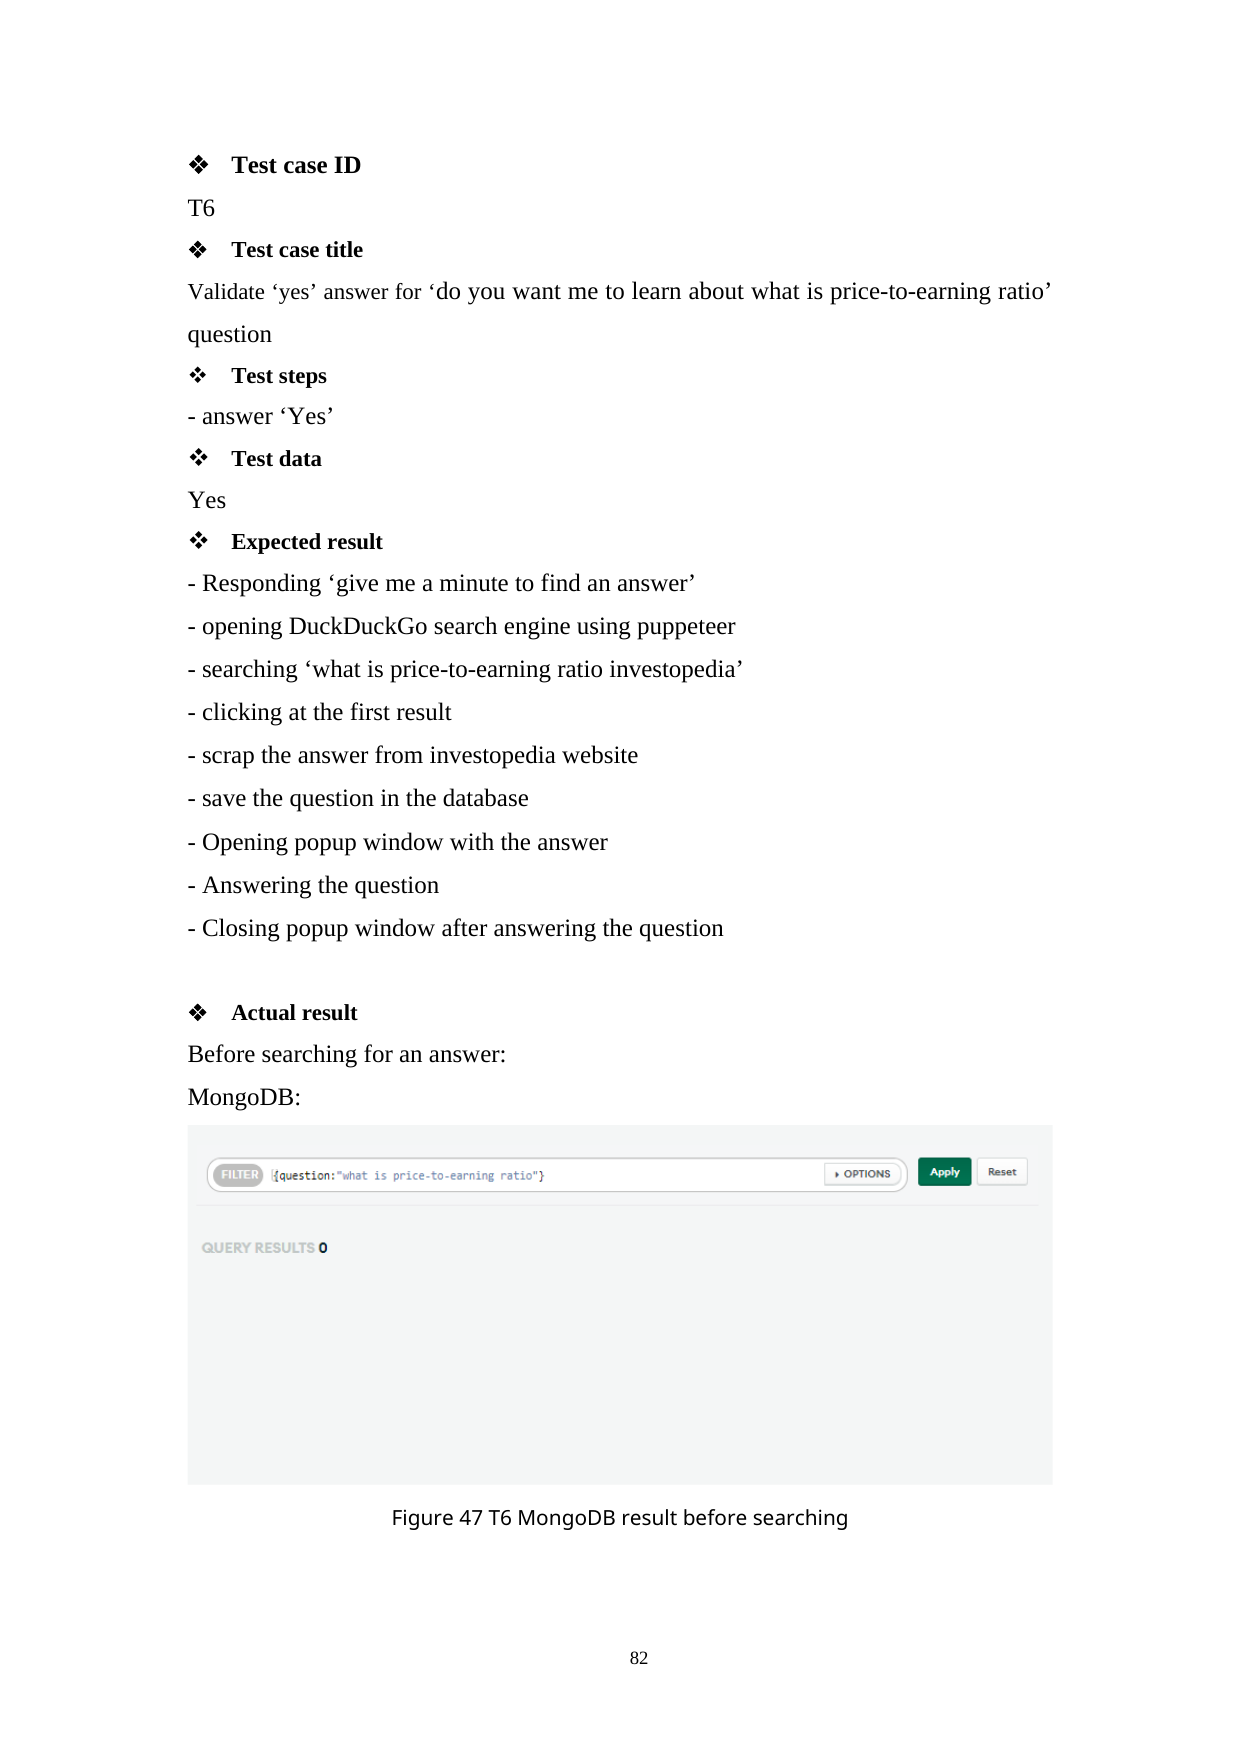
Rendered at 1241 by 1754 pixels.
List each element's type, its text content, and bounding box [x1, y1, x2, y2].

list Actual result [187, 999, 1053, 1026]
list Test data [187, 444, 1053, 471]
list MongoDB: [187, 1082, 1053, 1111]
list Yes [187, 485, 1053, 513]
text - Opening popup window with the answer [187, 827, 1053, 855]
text - scrap the answer from investopedia website [187, 740, 1053, 769]
text - Closing popup window after answering the question [187, 913, 1053, 942]
text - clicking at the first result [187, 697, 1053, 726]
list Expected result [187, 528, 1053, 554]
text - Answering the question [187, 870, 1053, 898]
text - answer ‘Yes’ [187, 401, 1053, 430]
list Test case ID [187, 150, 1053, 179]
text - Responding ‘give me a minute to find an answer’ [187, 568, 1053, 597]
text - searching ‘what is price-to-earning ratio investopedia’ [187, 654, 1053, 683]
picture [187, 1125, 1053, 1490]
list Figure 47 T6 MongoDB result before searching [187, 1503, 1053, 1532]
text T6 [187, 193, 1053, 222]
list Validate ‘yes’ answer for ‘do you want me to learn about what is price-to-earning ratio’ question [187, 276, 1053, 348]
text - opening DuckDuckGo search engine using puppeteer [187, 611, 1053, 640]
list Test steps [187, 362, 1053, 388]
text - save the question in the database [187, 783, 1053, 812]
list Test case title [187, 236, 1053, 263]
list Before searching for an answer: [187, 1039, 1053, 1067]
